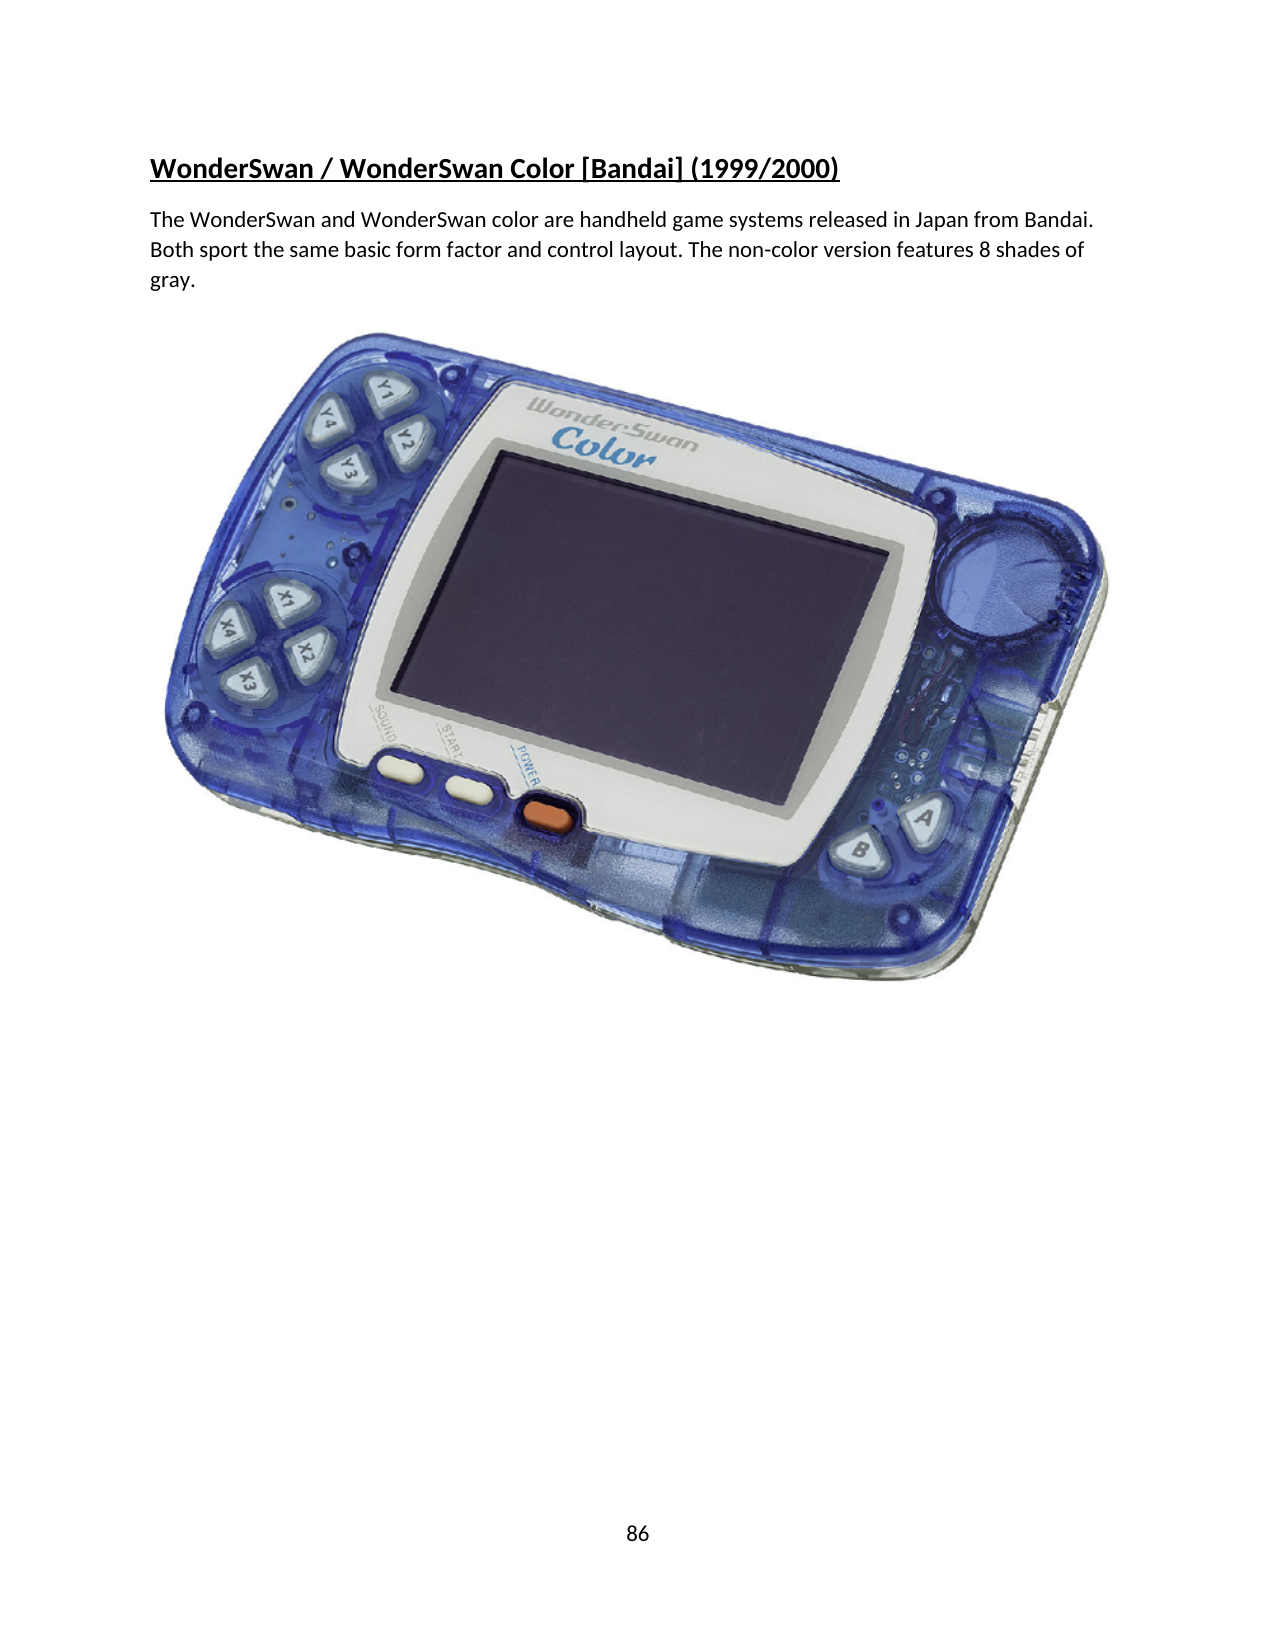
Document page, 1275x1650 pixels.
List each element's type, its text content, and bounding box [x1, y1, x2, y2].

text The WonderSwan and WonderSwan color are handheld game systems released in Japan from Bandai. Both sport the same basic form factor and control layout. The non-color version features 8 shades of gray. [150, 205, 1125, 293]
text WonderSwan / WonderSwan Color [Bandai] (1999/2000) [150, 150, 1125, 186]
picture [150, 312, 1125, 999]
